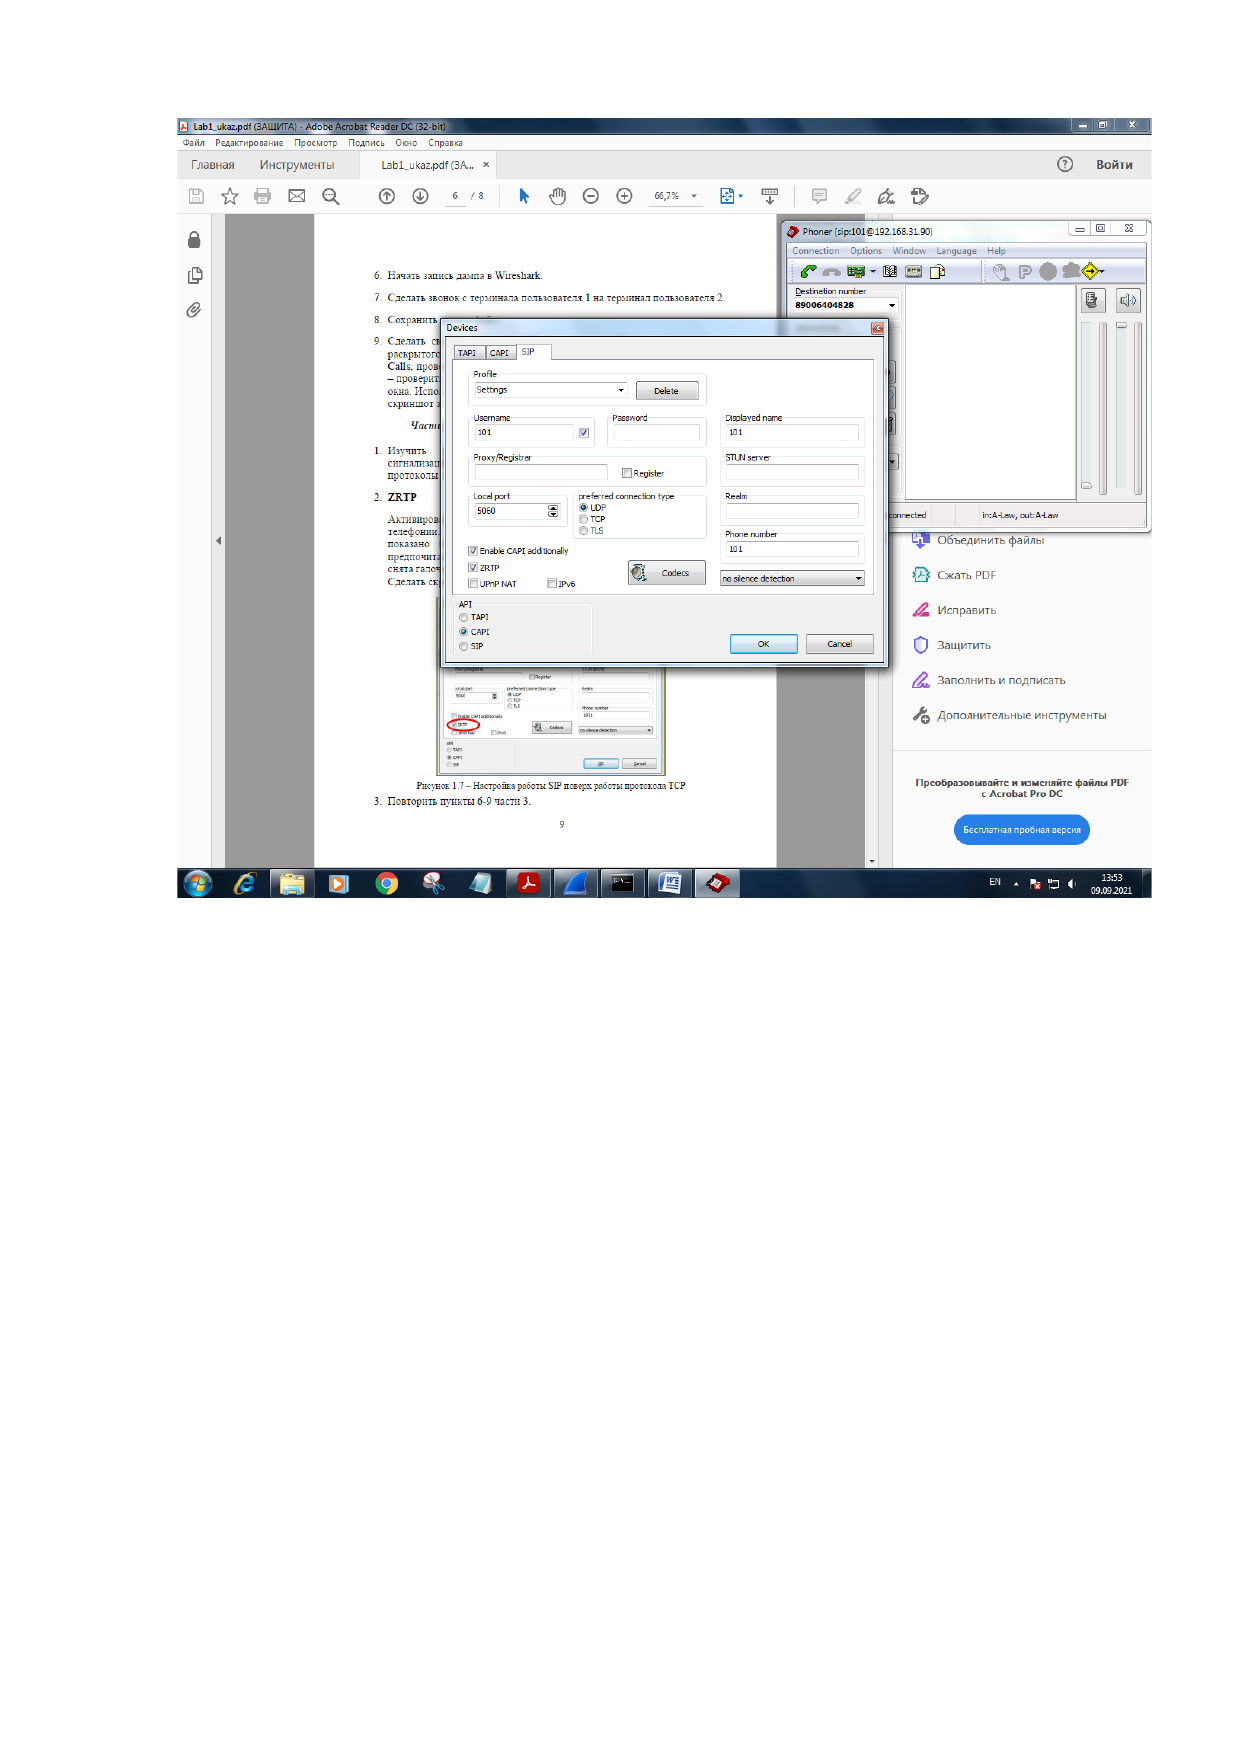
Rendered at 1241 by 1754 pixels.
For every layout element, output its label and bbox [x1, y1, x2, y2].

picture [177, 118, 1152, 898]
